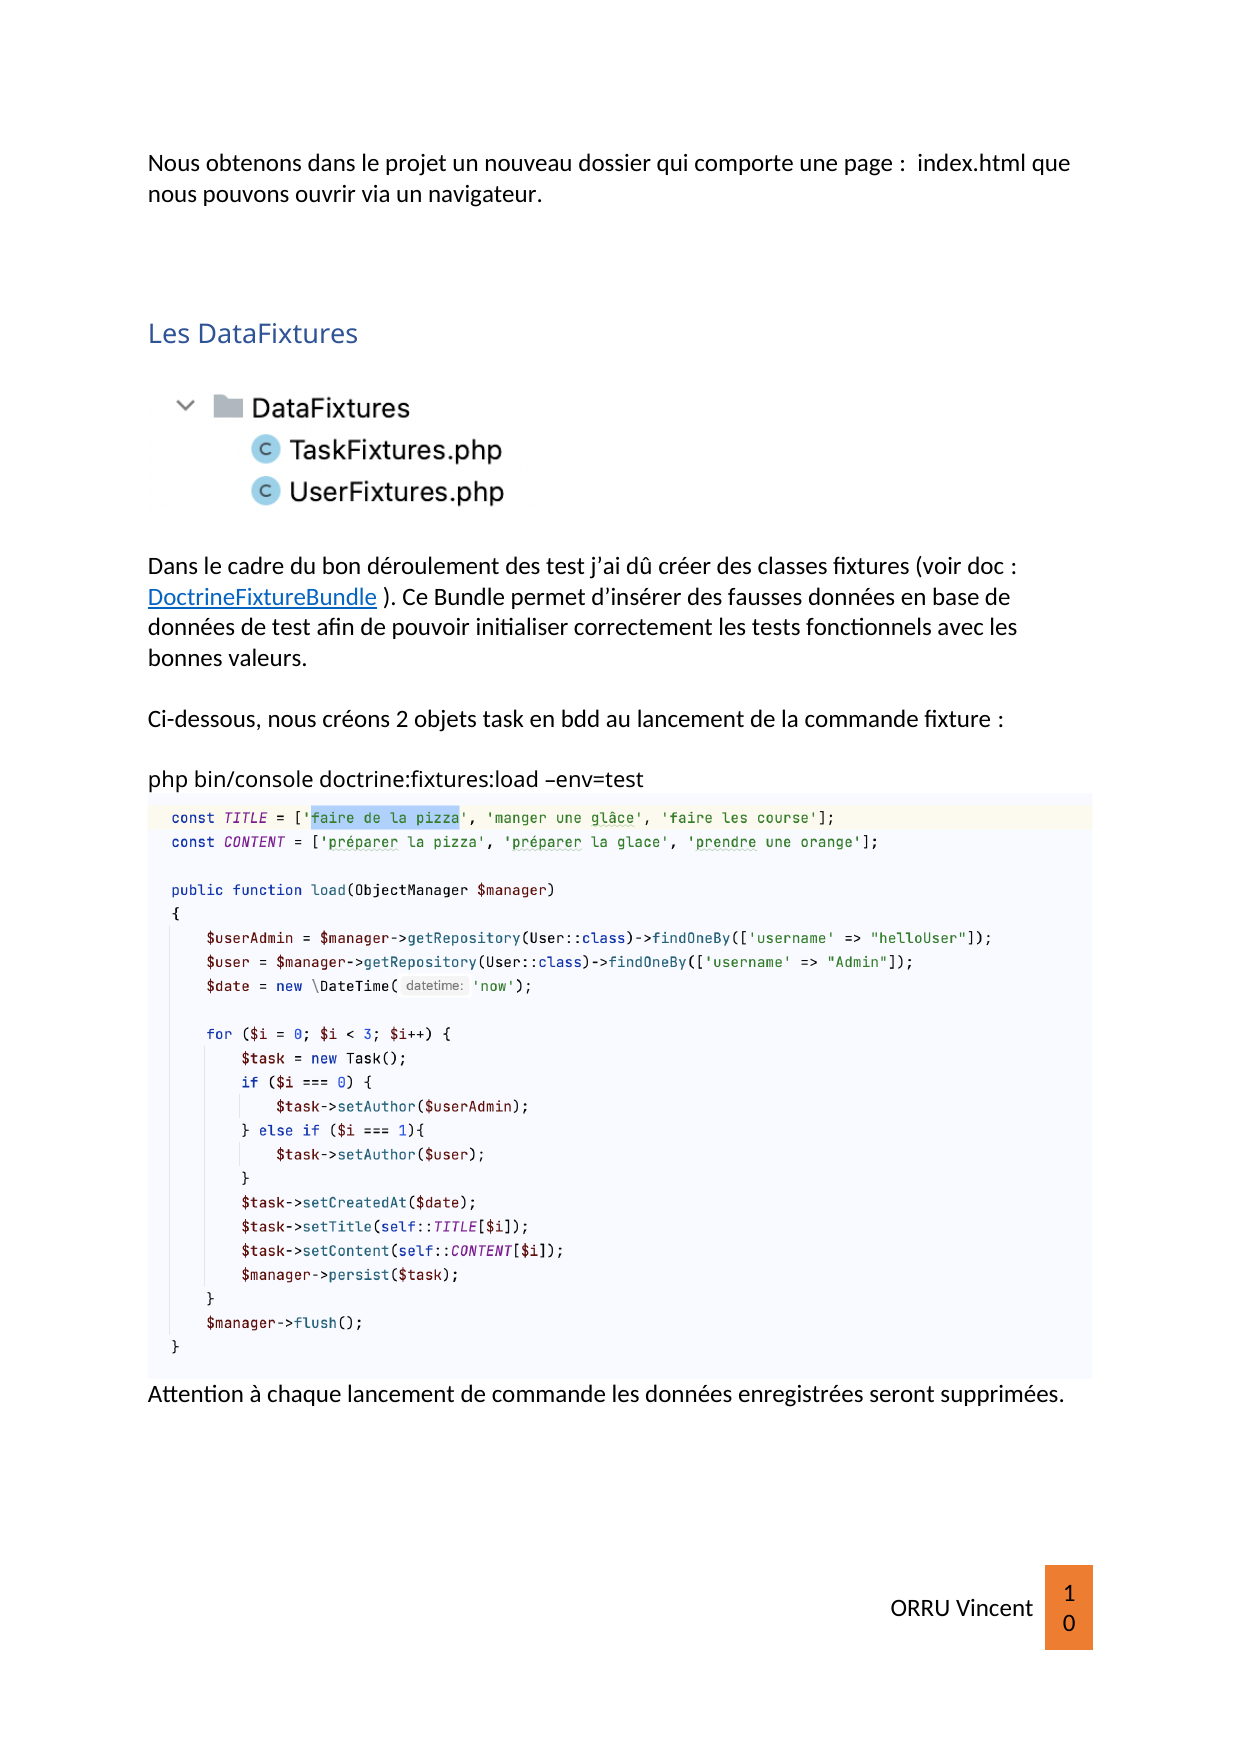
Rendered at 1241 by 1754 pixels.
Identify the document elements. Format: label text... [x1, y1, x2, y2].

text Ci-dessous, nous créons 2 objets task en bdd au lancement de la commande fixture : [148, 703, 1093, 733]
text php bin/console doctrine:fixtures:load –env=test [148, 764, 1093, 793]
text Attention à chaque lancement de commande les données enregistrées seront supprimées. [148, 1379, 1093, 1409]
text Nous obtenons dans le projet un nouveau dossier qui comporte une page : index.html que nous pouvons ouvrir via un navigateur. [148, 148, 1093, 239]
picture [147, 793, 1093, 1379]
text Dans le cadre du bon déroulement des test j’ai dû créer des classes fixtures (voir doc : DoctrineFixtureBundle ). Ce Bundle permet d’insérer des fausses données en base de données de test afin de pouvoir initialiser correctement les tests fonctionnels avec les bonnes valeurs. [148, 550, 1093, 672]
picture [147, 382, 577, 520]
subtitle Les DataFixtures [148, 315, 1093, 352]
